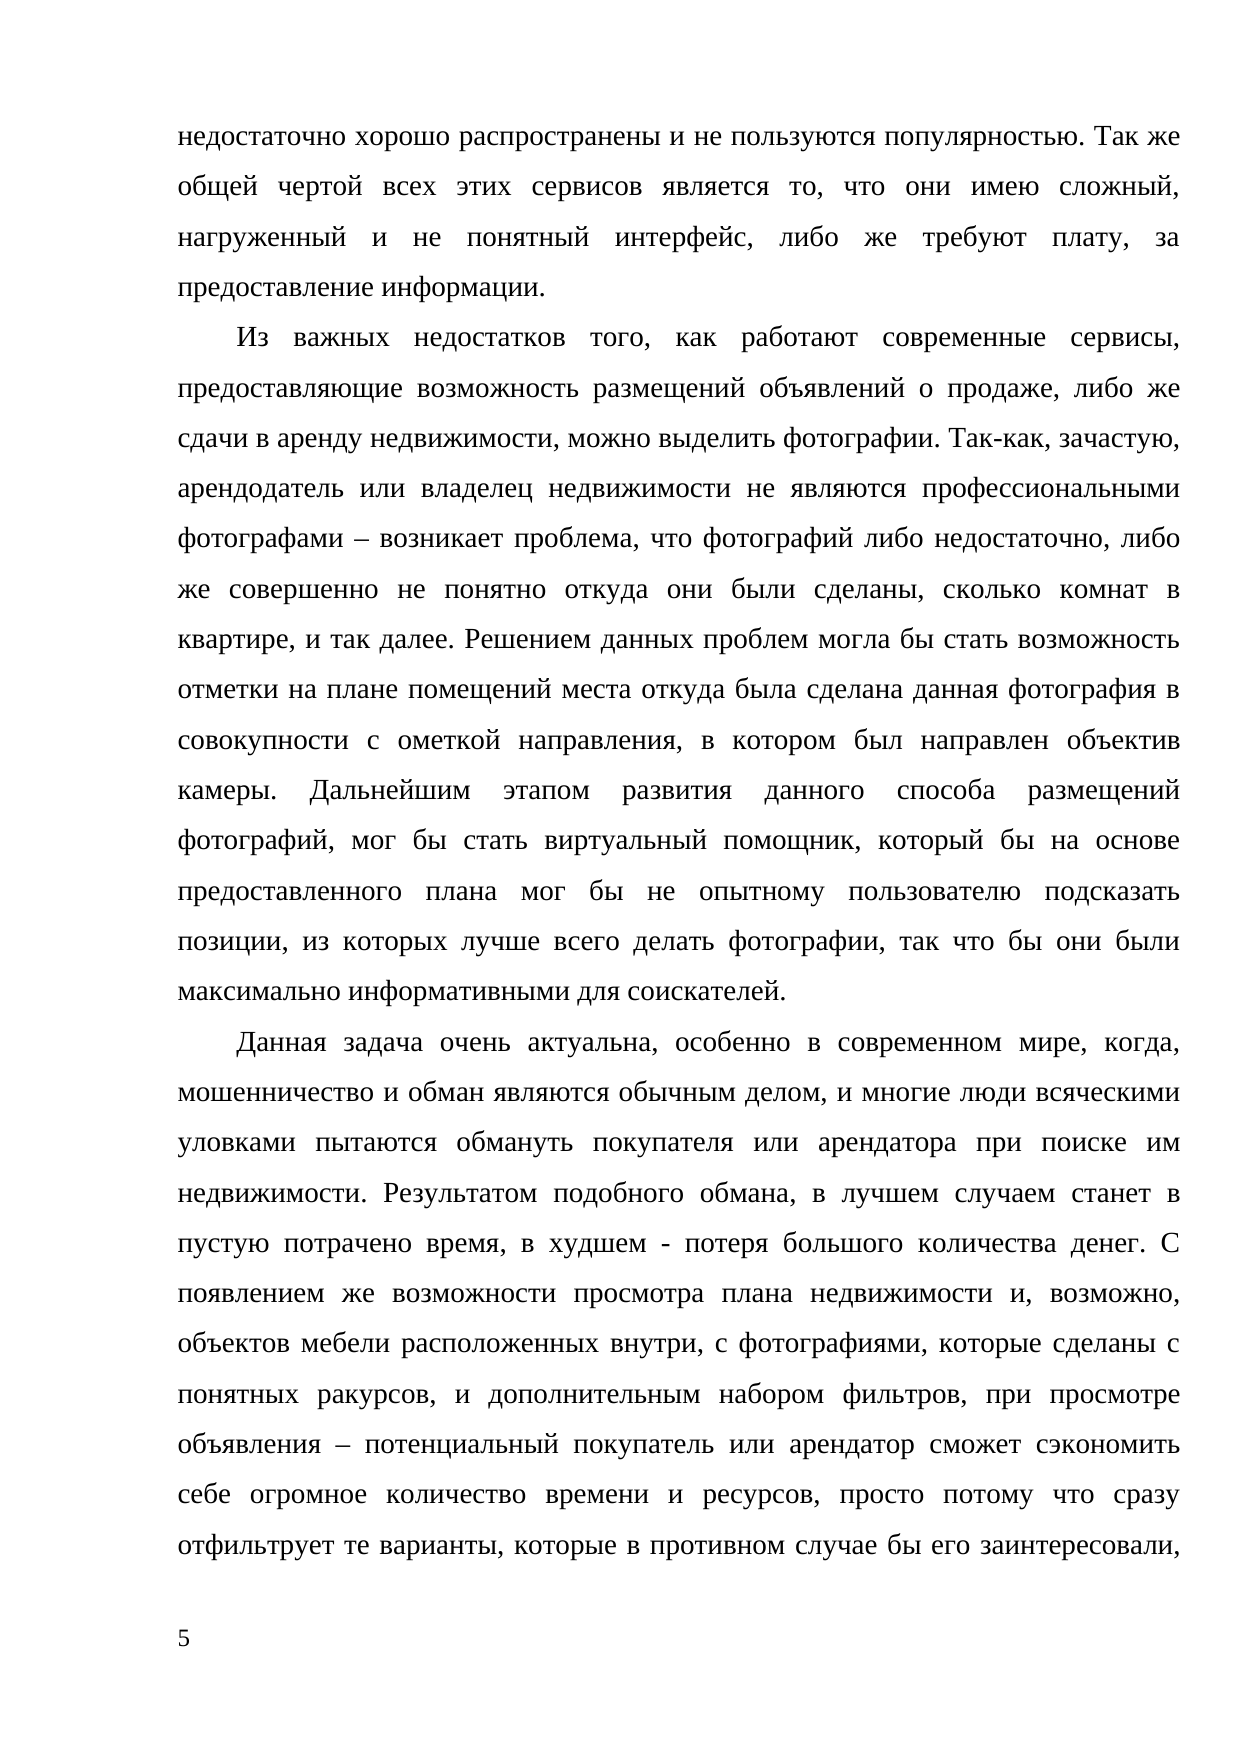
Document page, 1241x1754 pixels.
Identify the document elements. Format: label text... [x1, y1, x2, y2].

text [177, 1024, 1181, 1560]
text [177, 118, 1181, 303]
text Из важных недостатков того, как работают современные сервисы, предоставляющие возможность размещений объявлений о продаже, либо же сдачи в аренду недвижимости, можно выделить фотографии. Так-как, зачастую, арендодатель или владелец недвижимости не являются профессиональными фотографами – возникает проблема, что фотографий либо недостаточно, либо же совершенно не понятно откуда они были сделаны, сколько комнат в квартире, и так далее. Решением данных проблем могла бы стать возможность отметки на плане помещений места откуда была сделана данная фотография в совокупности с ометкой направления, в котором был направлен объектив камеры. Дальнейшим этапом развития данного способа размещений фотографий, мог бы стать виртуальный помощник, который бы на основе предоставленного плана мог бы не опытному пользователю подсказать позиции, из которых лучше всего делать фотографии, так что бы они были максимально информативными для соискателей. [177, 319, 1181, 1007]
